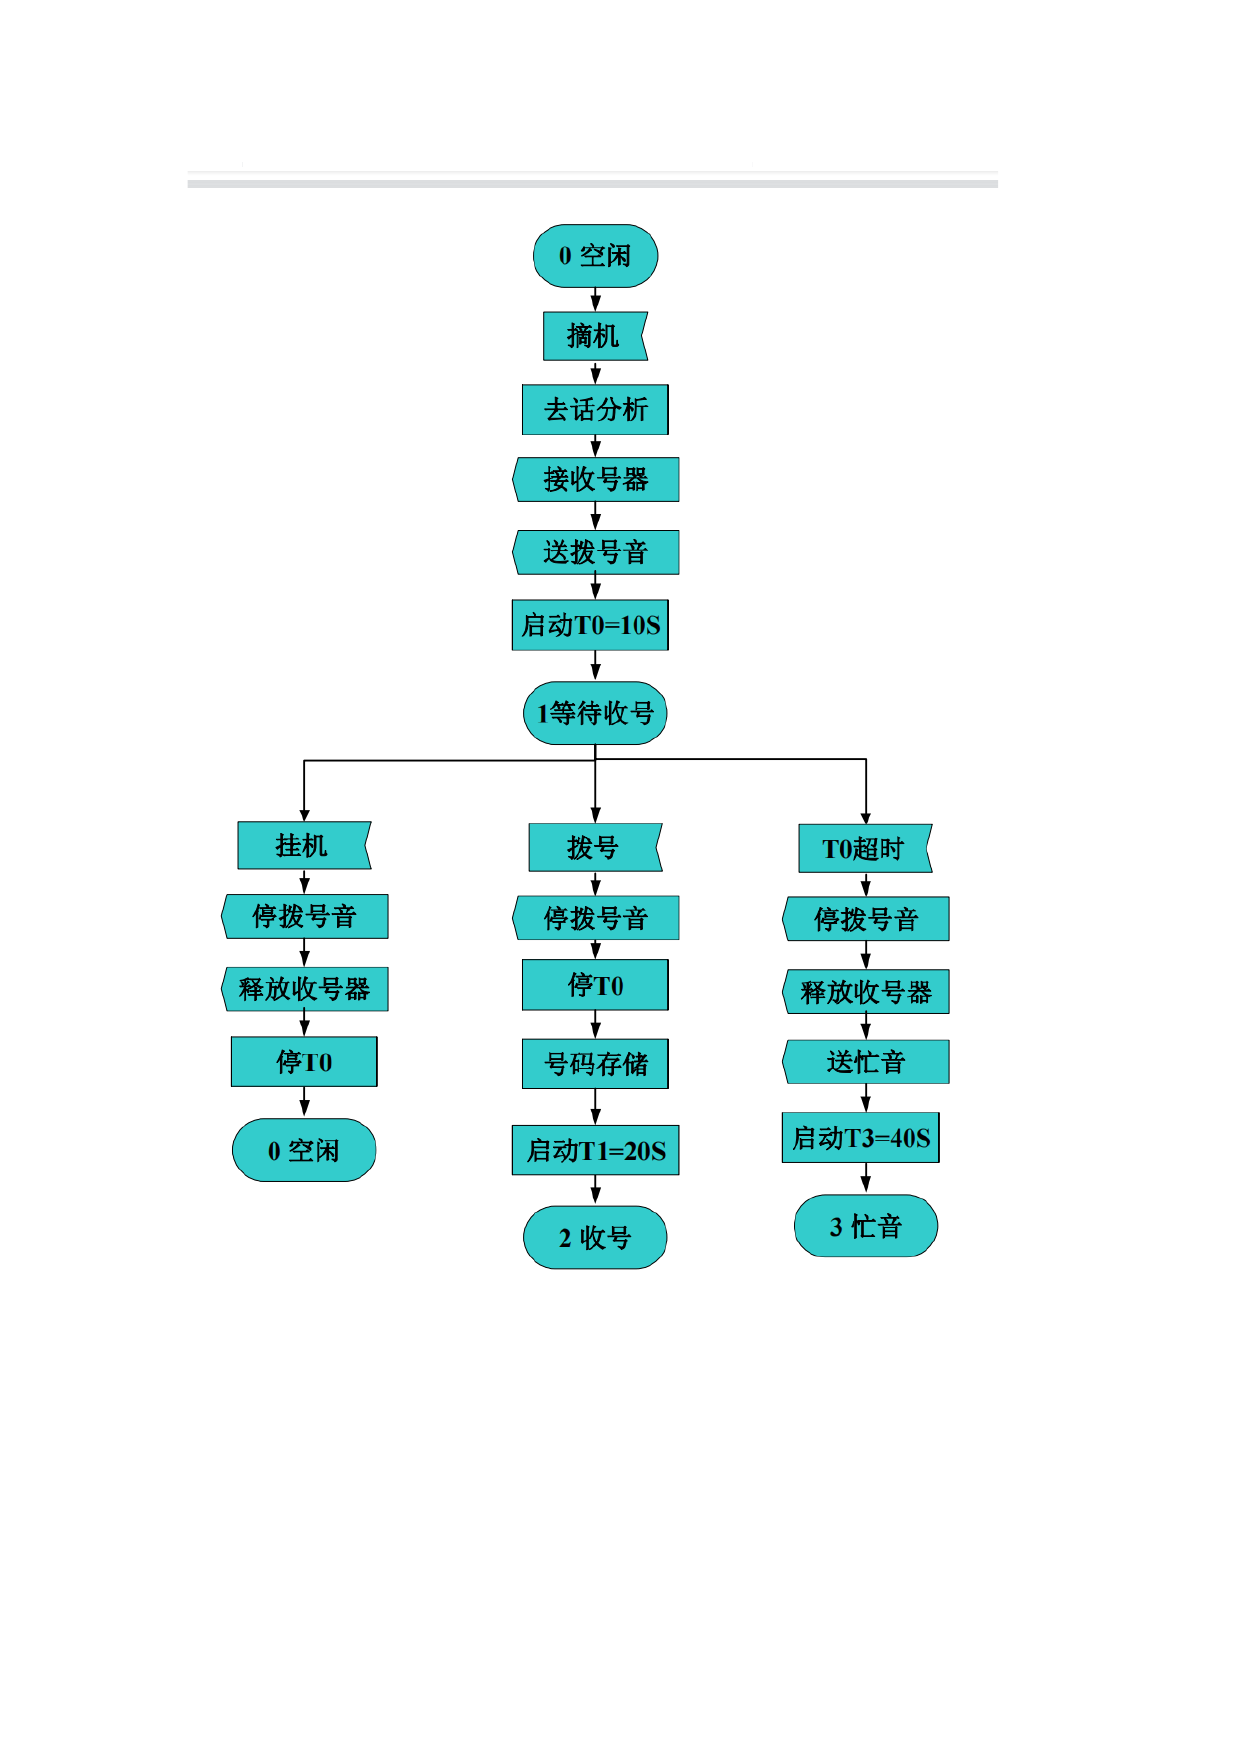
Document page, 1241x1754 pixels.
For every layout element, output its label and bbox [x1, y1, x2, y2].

picture [187, 162, 999, 1285]
